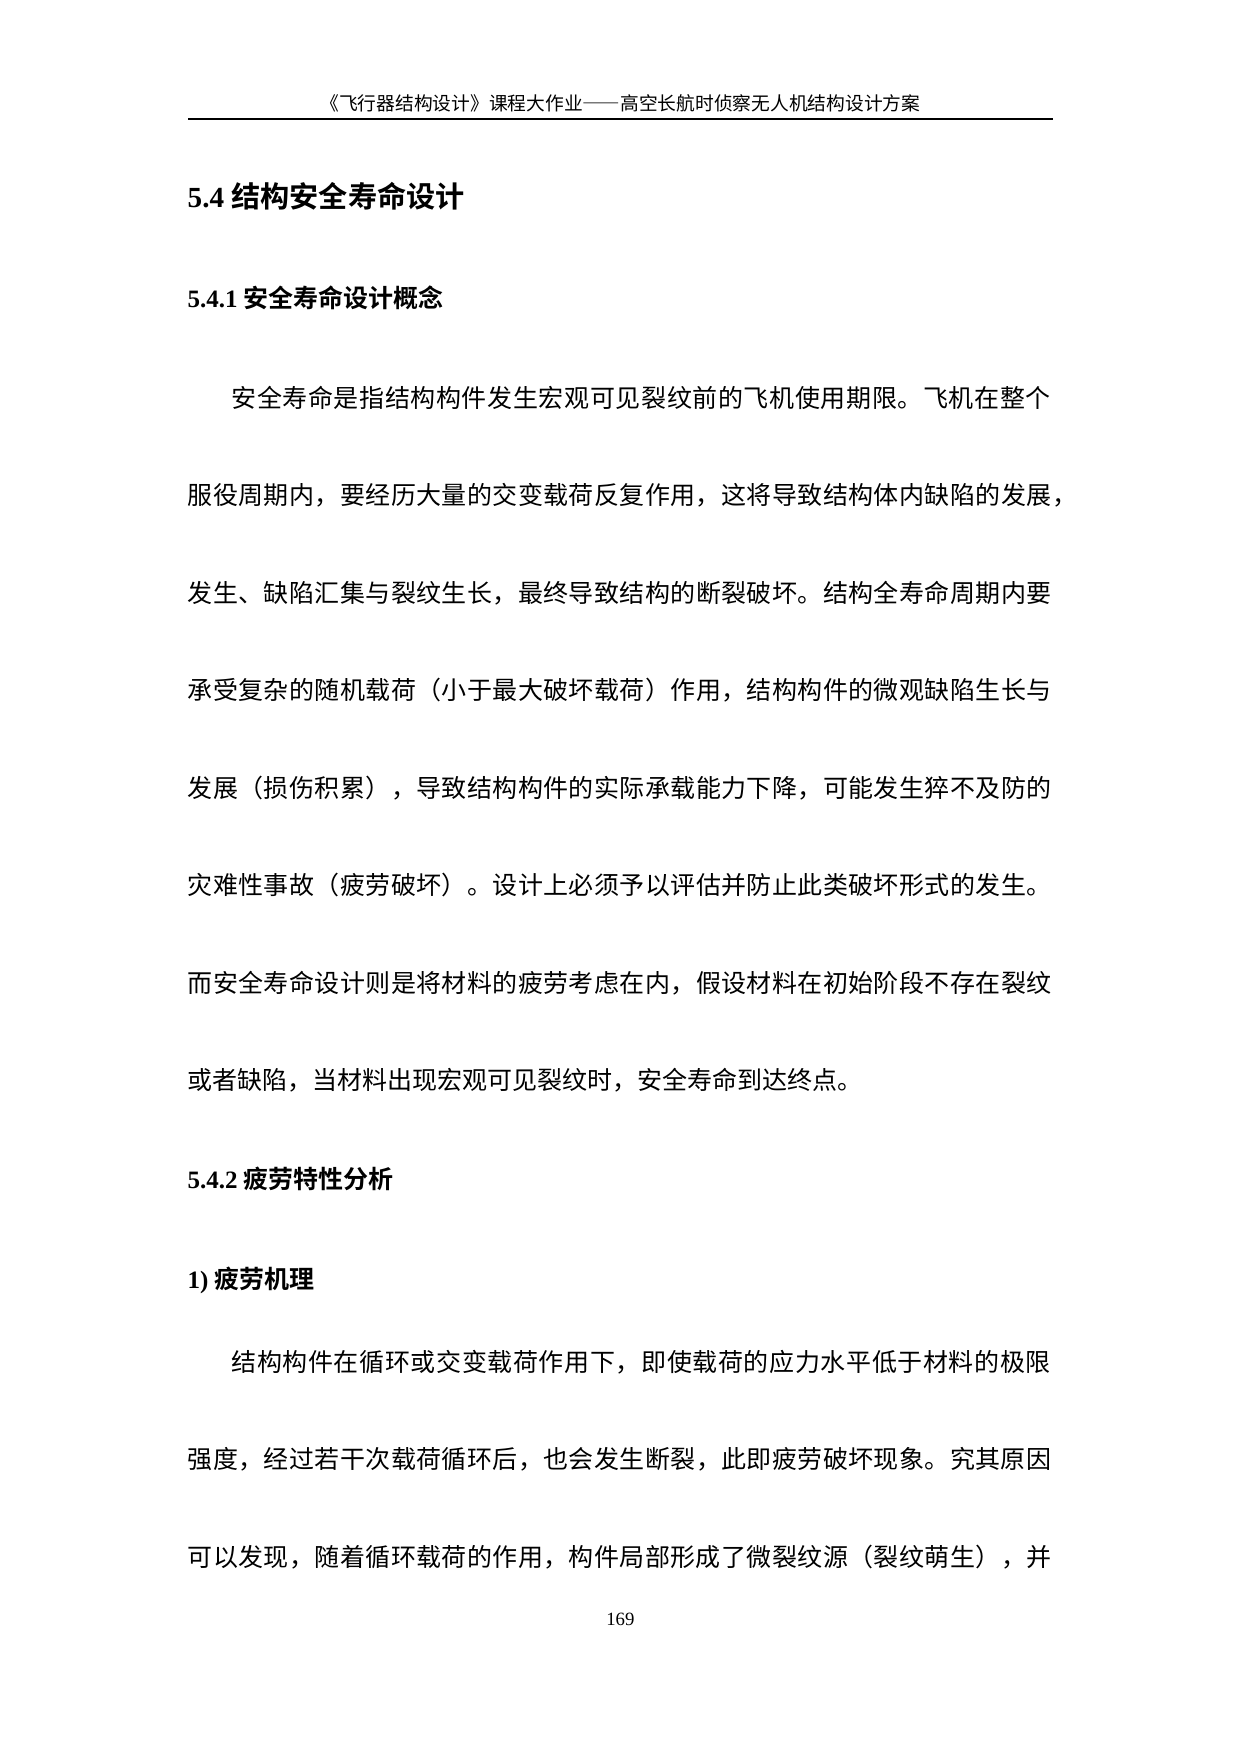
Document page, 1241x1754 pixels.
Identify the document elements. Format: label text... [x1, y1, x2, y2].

text 安全寿命是指结构构件发生宏观可见裂纹前的飞机使用期限。飞机在整个服役周期内，要经历大量的交变载荷反复作用，这将导致结构体内缺陷的发展，发生、缺陷汇集与裂纹生长，最终导致结构的断裂破坏。结构全寿命周期内要承受复杂的随机载荷（小于最大破坏载荷）作用，结构构件的微观缺陷生长与发展（损伤积累），导致结构构件的实际承载能力下降，可能发生猝不及防的灾难性事故（疲劳破坏）。设计上必须予以评估并防止此类破坏形式的发生。而安全寿命设计则是将材料的疲劳考虑在内，假设材料在初始阶段不存在裂纹或者缺陷，当材料出现宏观可见裂纹时，安全寿命到达终点。 [187, 364, 1053, 1111]
subtitle 5.4.2 疲劳特性分析 [187, 1146, 1053, 1211]
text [187, 1328, 1053, 1588]
text 1) 疲劳机理 [187, 1245, 1053, 1310]
subtitle 5.4 结构安全寿命设计 [187, 162, 1053, 227]
subtitle 5.4.1 安全寿命设计概念 [187, 264, 1053, 329]
